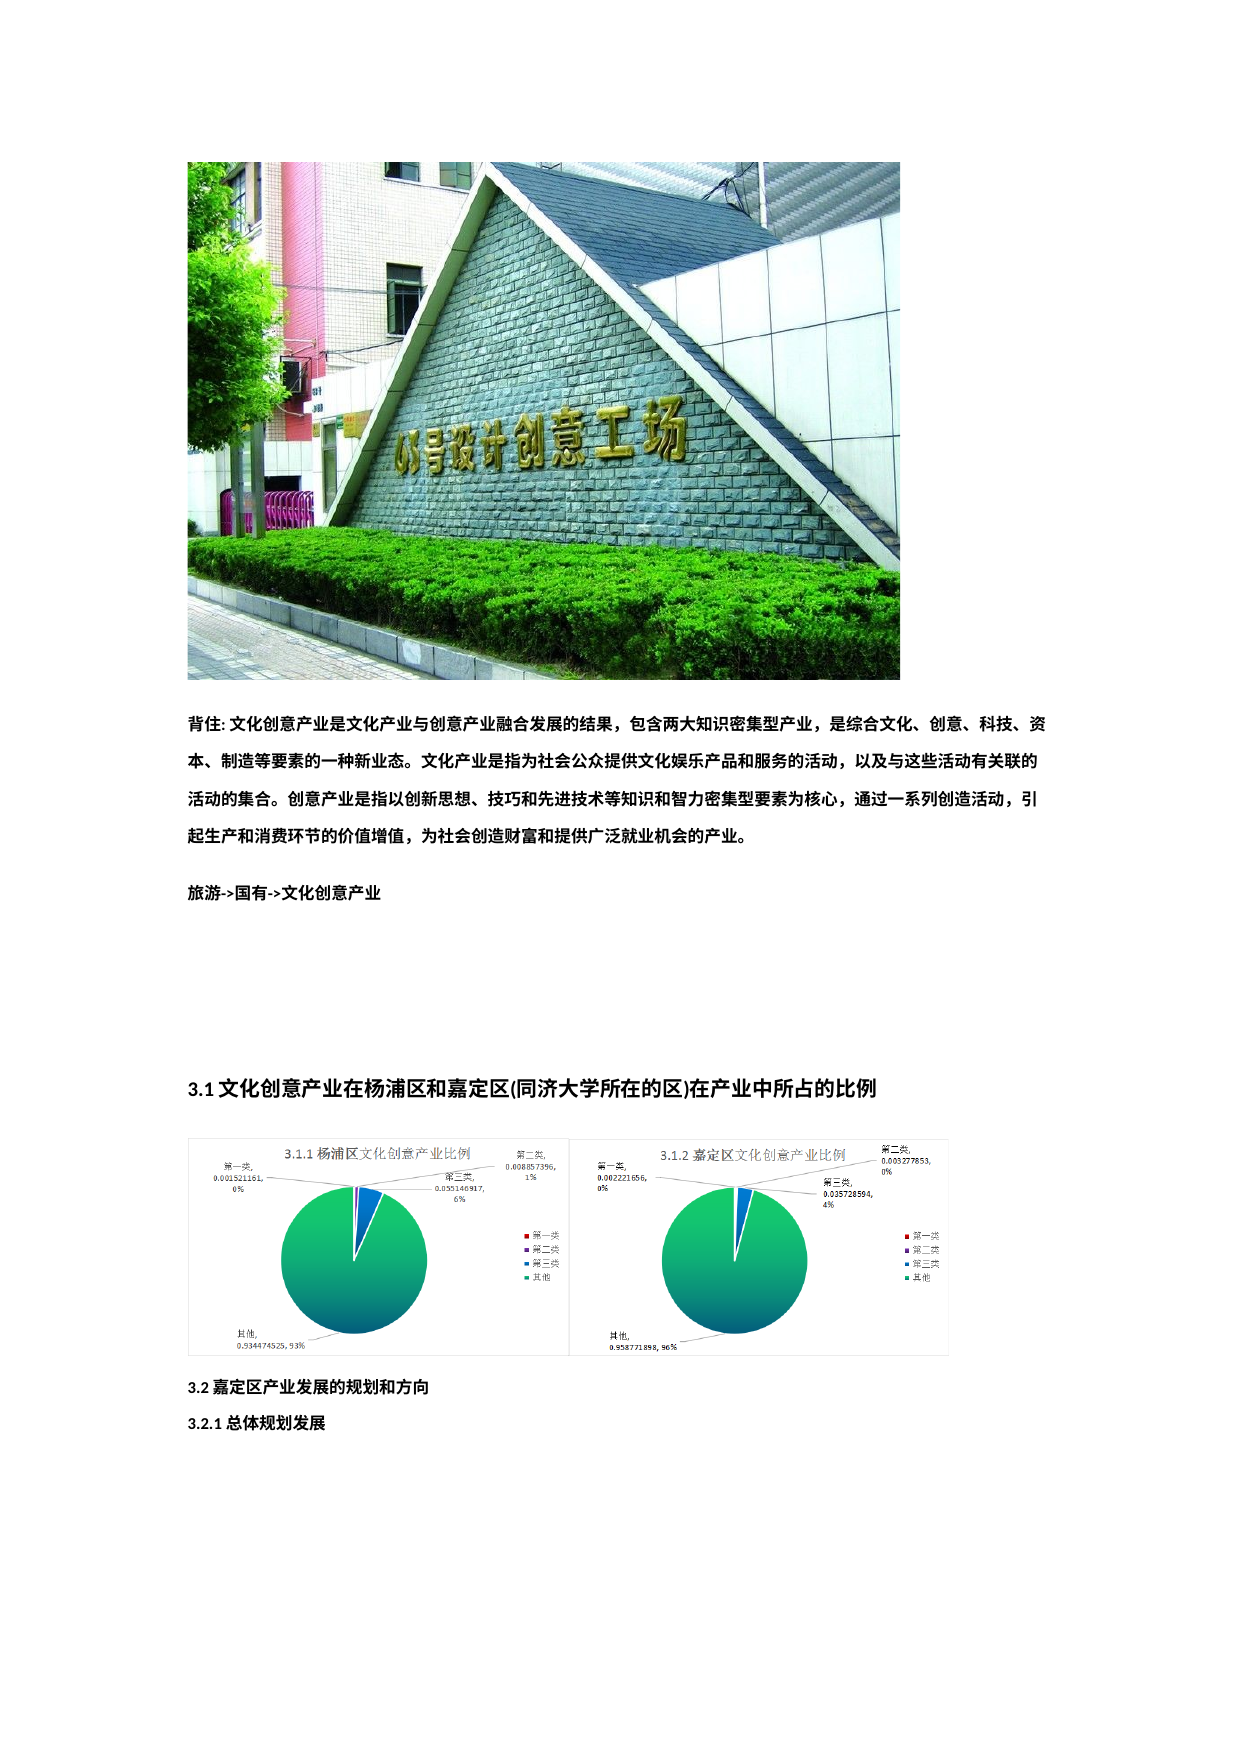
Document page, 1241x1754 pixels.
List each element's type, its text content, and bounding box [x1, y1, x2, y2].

list 3.2嘉定区产业发展的规划和方向 [187, 1369, 1053, 1402]
picture [187, 1137, 949, 1356]
text 旅游->国有->文化创意产业 [187, 876, 1053, 908]
list 3.2.1 总体规划发展 [187, 1406, 1053, 1438]
text 背住: 文化创意产业是文化产业与创意产业融合发展的结果，包含两大知识密集型产业，是综合文化、创意、科技、资本、制造等要素的一种新业态。文化产业是指为社会公众提供文化娱乐产品和服务的活动，以及与这些活动有关联的活动的集合。创意产业是指以创新思想、技巧和先进技术等知识和智力密集型要素为核心，通过一系列创造活动，引起生产和消费环节的价值增值，为社会创造财富和提供广泛就业机会的产业。 [187, 707, 1053, 851]
picture [187, 162, 901, 680]
